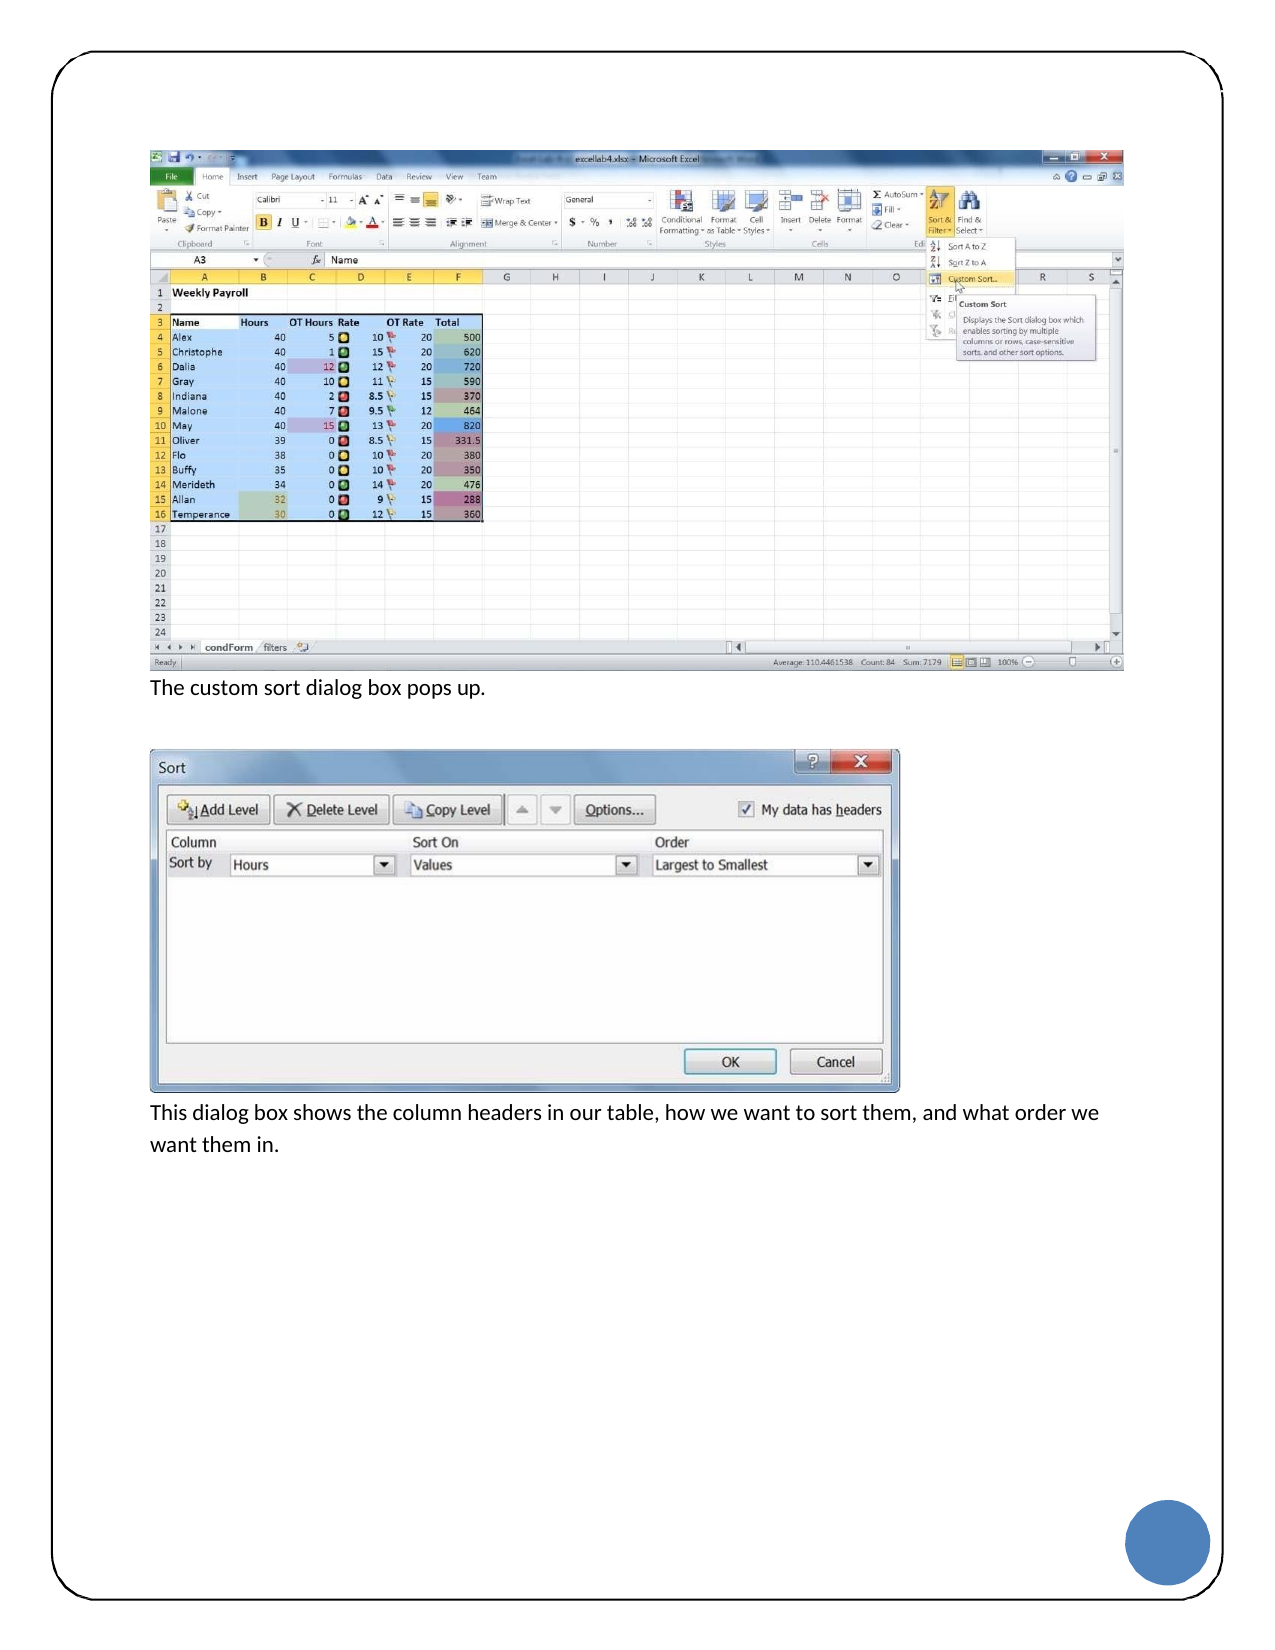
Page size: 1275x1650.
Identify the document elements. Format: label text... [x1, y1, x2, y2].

text The custom sort dialog box pops up. [150, 673, 1237, 701]
picture [150, 150, 1124, 671]
text This dialog box shows the column headers in our table, how we want to sort them, and what order we want them in. [150, 747, 1128, 1158]
